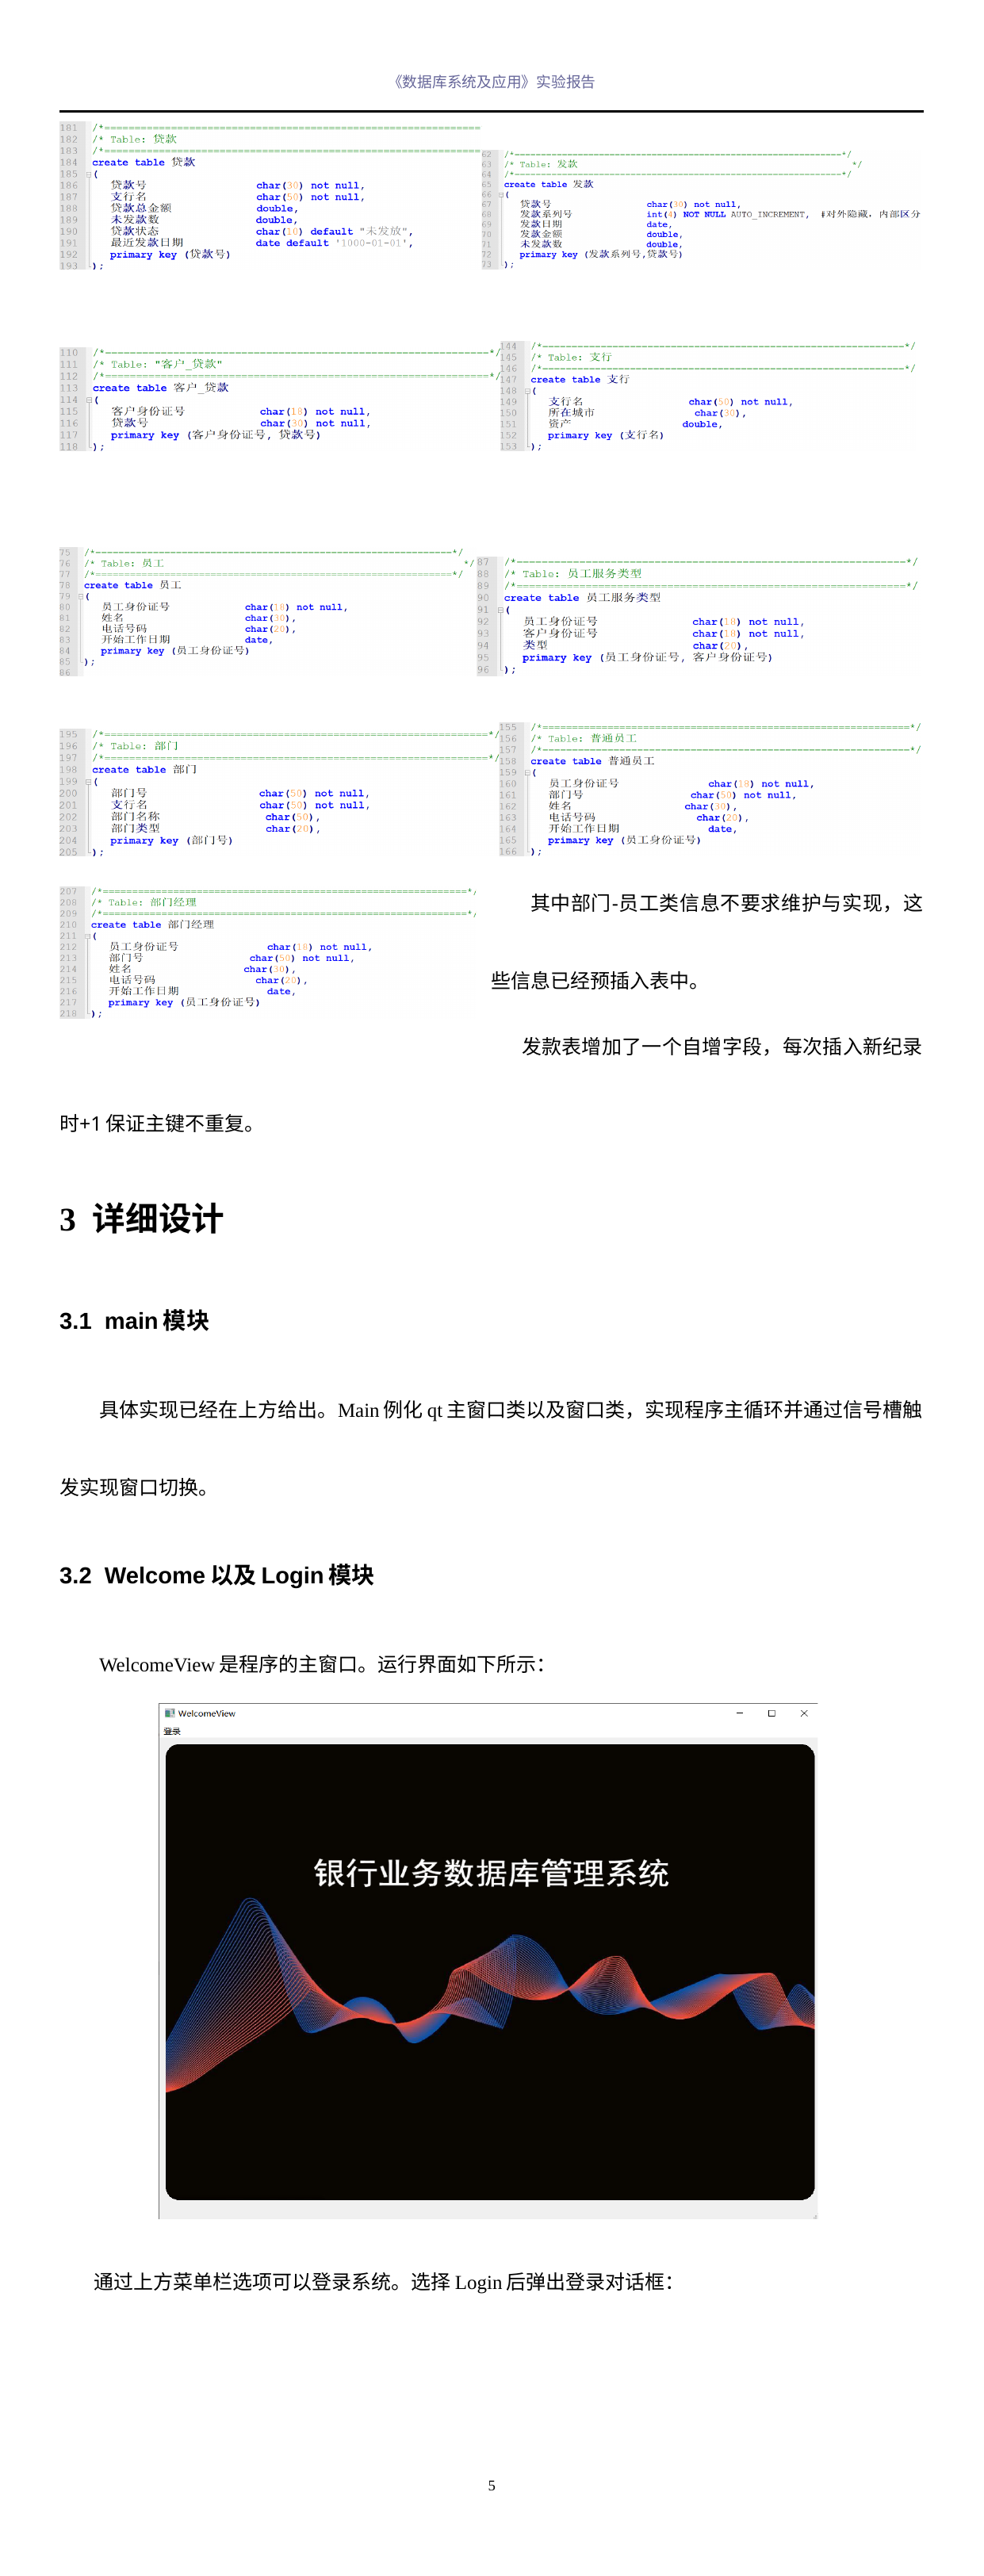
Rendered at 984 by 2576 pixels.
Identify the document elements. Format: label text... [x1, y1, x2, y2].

text 具体实现已经在上方给出。Main例化qt主窗口类以及窗口类，实现程序主循环并通过信号槽触发实现窗口切换。 [59, 1383, 924, 1512]
subtitle 3 详细设计 [59, 1191, 924, 1242]
text WelcomeView是程序的主窗口。运行界面如下所示： [59, 1638, 924, 1690]
text 通过上方菜单栏选项可以登录系统。选择Login后弹出登录对话框： [59, 2255, 924, 2306]
subtitle 3.2 Welcome以及Login模块 [59, 1548, 924, 1599]
text 发款表增加了一个自增字段，每次插入新纪录时+1保证主键不重复。 [59, 1020, 924, 1148]
text 其中部门-员工类信息不要求维护与实现，这些信息已经预插入表中。 [59, 876, 924, 1005]
subtitle 3.1 main模块 [59, 1293, 924, 1345]
